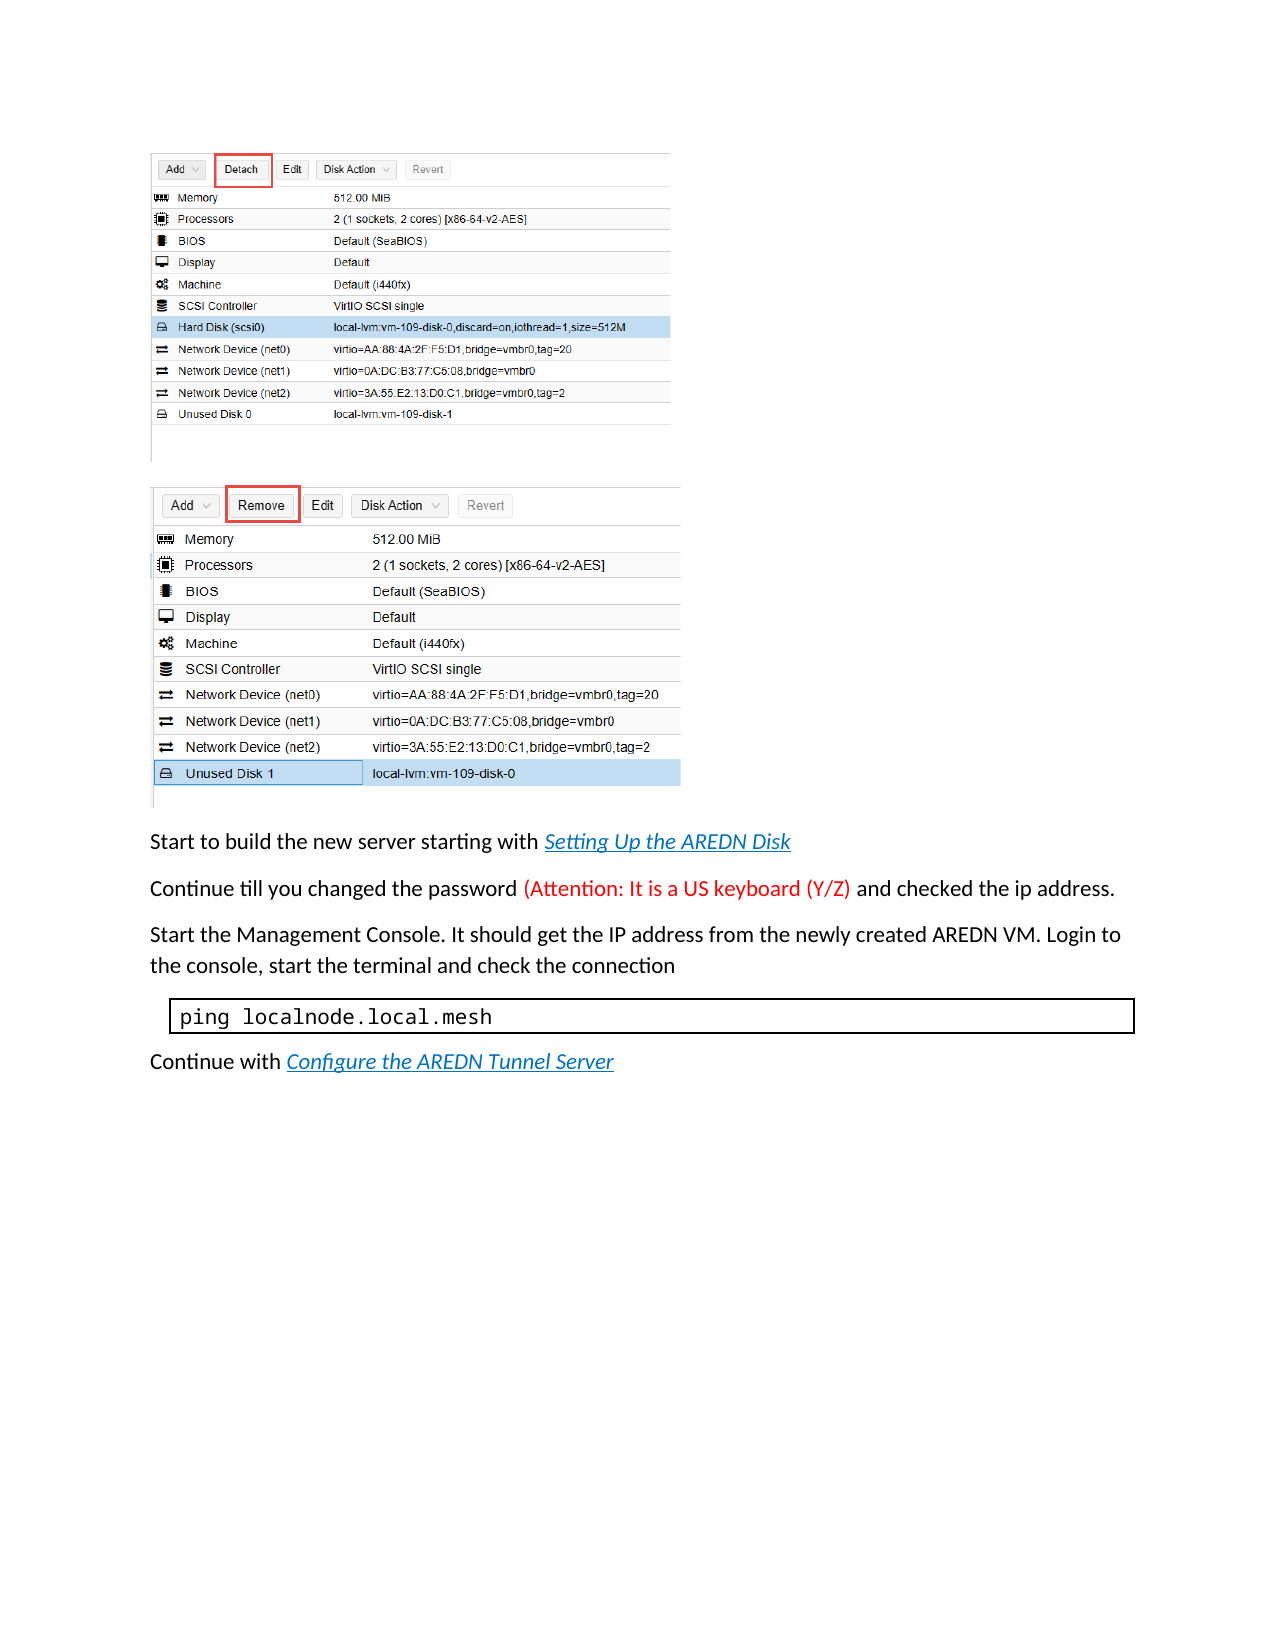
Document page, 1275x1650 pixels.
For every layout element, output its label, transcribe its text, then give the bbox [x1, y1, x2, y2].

text ping localnode.local.mesh [171, 1000, 1133, 1032]
text Continue with Configure the AREDN Tunnel Server [150, 1047, 1125, 1075]
text Continue till you changed the password (Attention: It is a US keyboard (Y/Z) and checked the ip address. [150, 874, 1125, 902]
text Start to build the new server starting with Setting Up the AREDN Disk [150, 827, 1125, 855]
picture [150, 150, 671, 462]
text Start the Management Console. It should get the IP address from the newly created AREDN VM. Login to the console, start the terminal and check the connection [150, 921, 1125, 979]
picture [150, 480, 681, 808]
